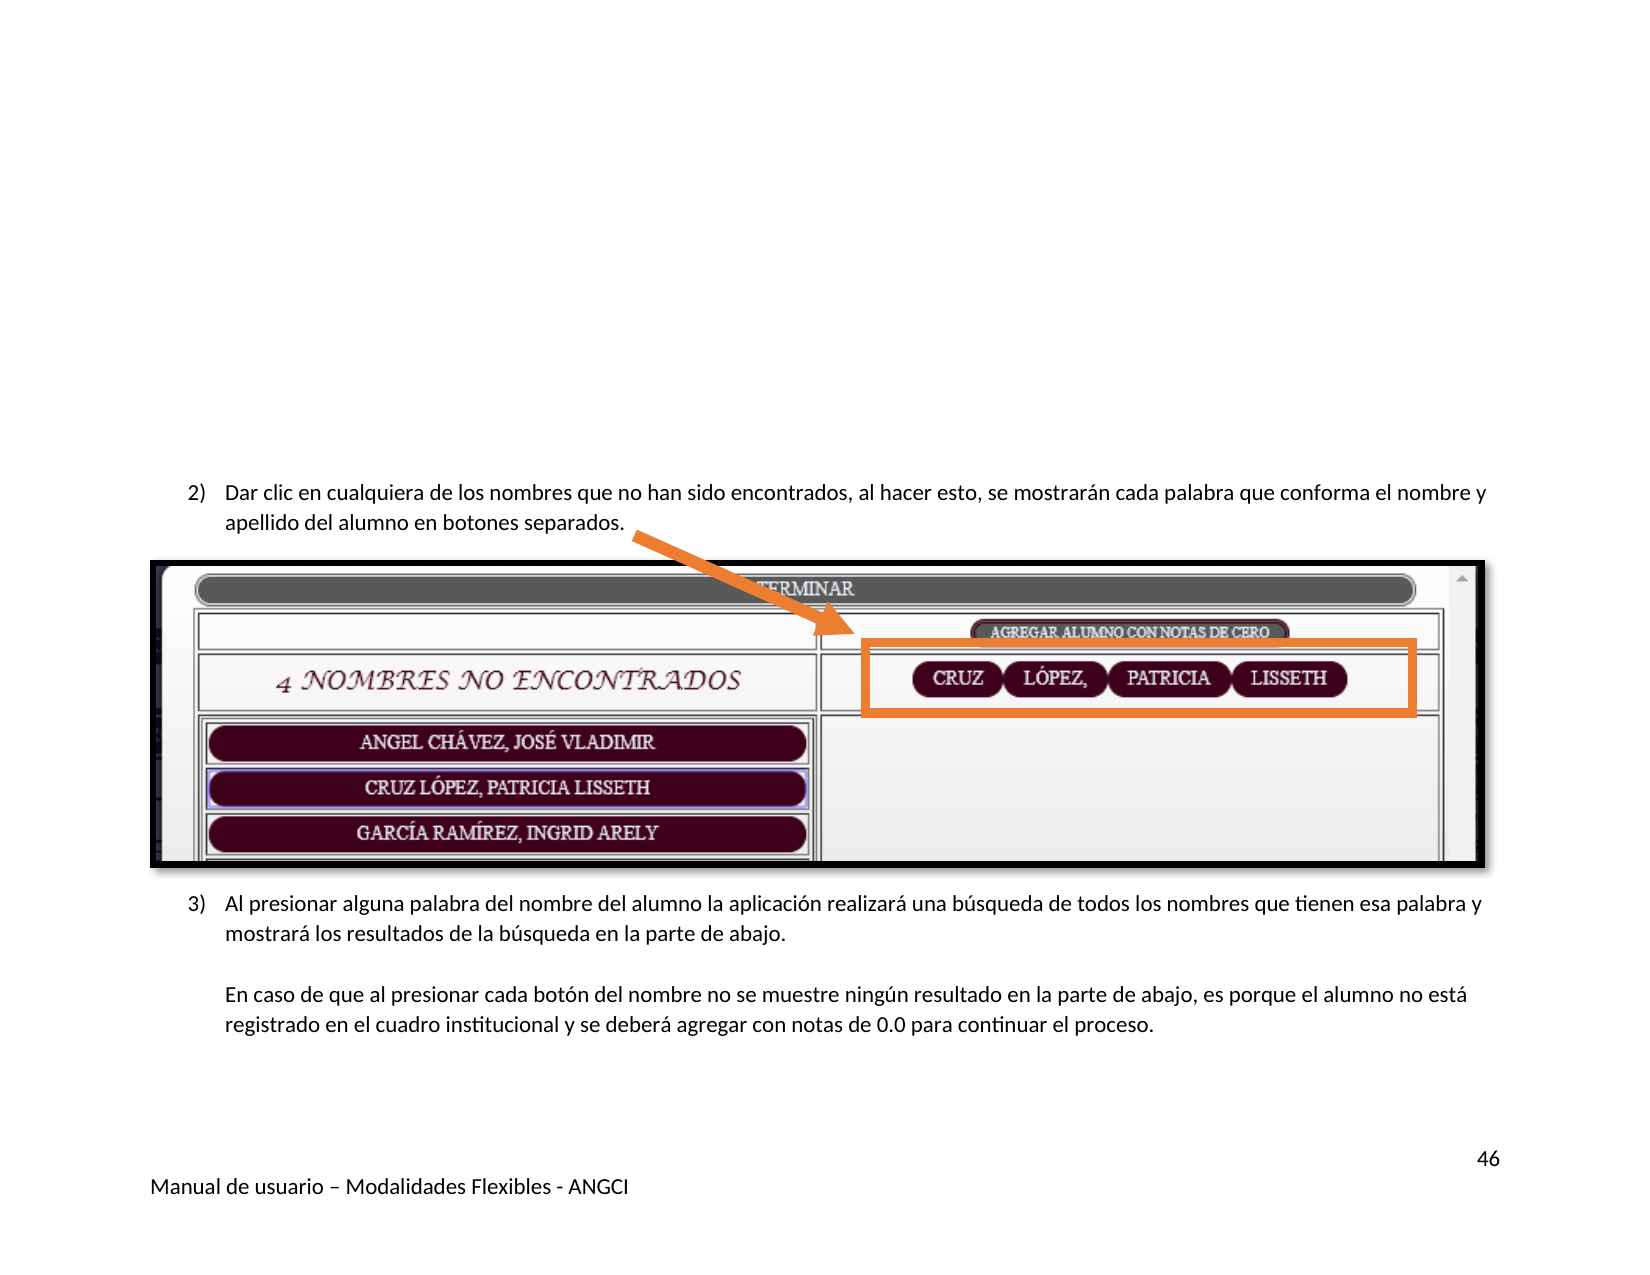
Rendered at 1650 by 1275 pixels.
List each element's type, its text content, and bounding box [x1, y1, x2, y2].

list Dar clic en cualquiera de los nombres que no han sido encontrados, al hacer esto, se mostrarán cada palabra que conforma el nombre y apellido del alumno en botones separados. [187, 478, 1500, 536]
list En caso de que al presionar cada botón del nombre no se muestre ningún resultado en la parte de abajo, es porque el alumno no está registrado en el cuadro institucional y se deberá agregar con notas de 0.0 para continuar el proceso. [225, 980, 1500, 1038]
picture [156, 566, 1478, 861]
